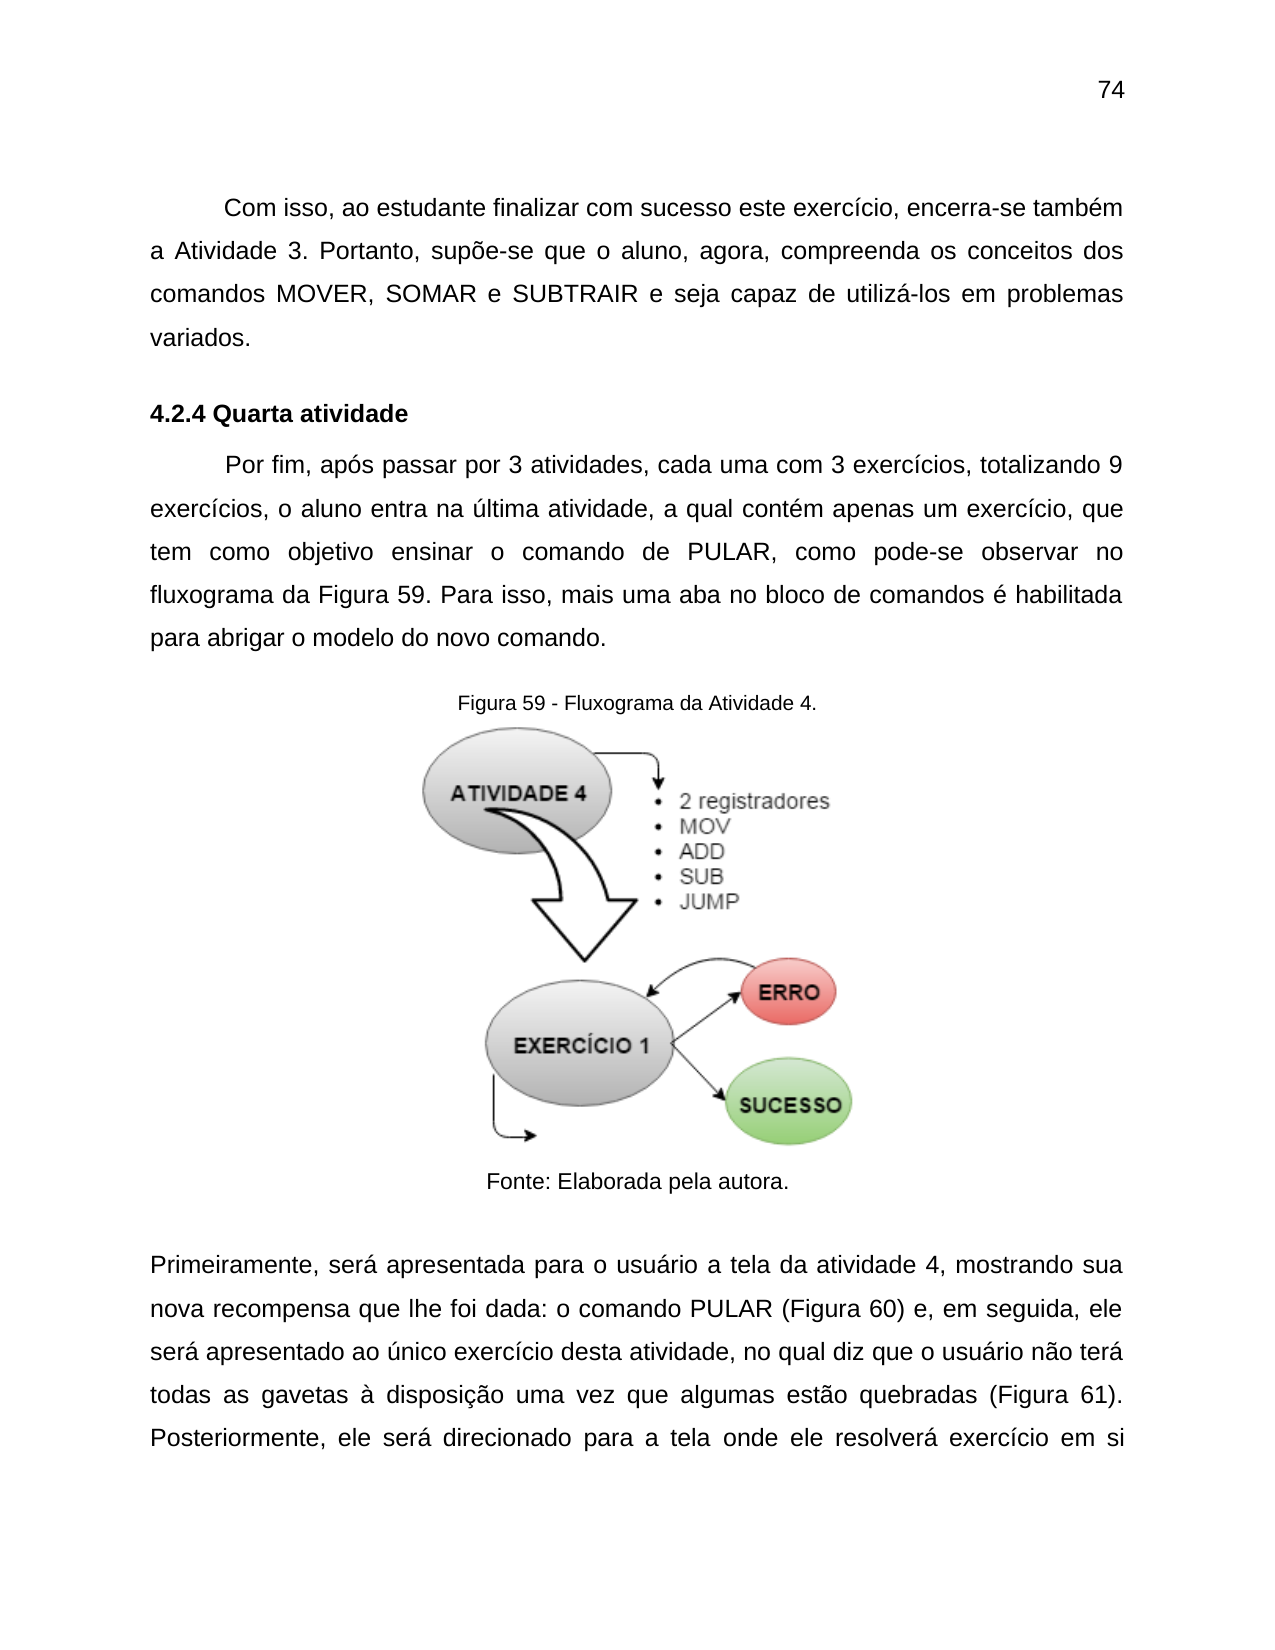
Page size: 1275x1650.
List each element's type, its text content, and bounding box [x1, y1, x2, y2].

subtitle 4.2.4 Quarta atividade [150, 399, 1125, 428]
text Figura 59 - Fluxograma da Atividade 4. [150, 691, 1125, 715]
text Por fim, após passar por 3 atividades, cada uma com 3 exercícios, totalizando 9 exercícios, o aluno entra na última atividade, a qual contém apenas um exercício, que tem como objetivo ensinar o comando de PULAR, como pode-se observar no fluxograma da Figura 59. Para isso, mais uma aba no bloco de comandos é habilitada para abrigar o modelo do novo comando. [150, 450, 1125, 652]
text Com isso, ao estudante finalizar com sucesso este exercício, encerra-se também a Atividade 3. Portanto, supõe-se que o aluno, agora, compreenda os conceitos dos comandos MOVER, SOMAR e SUBTRAIR e seja capaz de utilizá-los em problemas variados. [150, 193, 1125, 351]
picture [421, 727, 854, 1154]
text Fonte: Elaborada pela autora. [150, 1168, 1125, 1194]
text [150, 1251, 1125, 1452]
